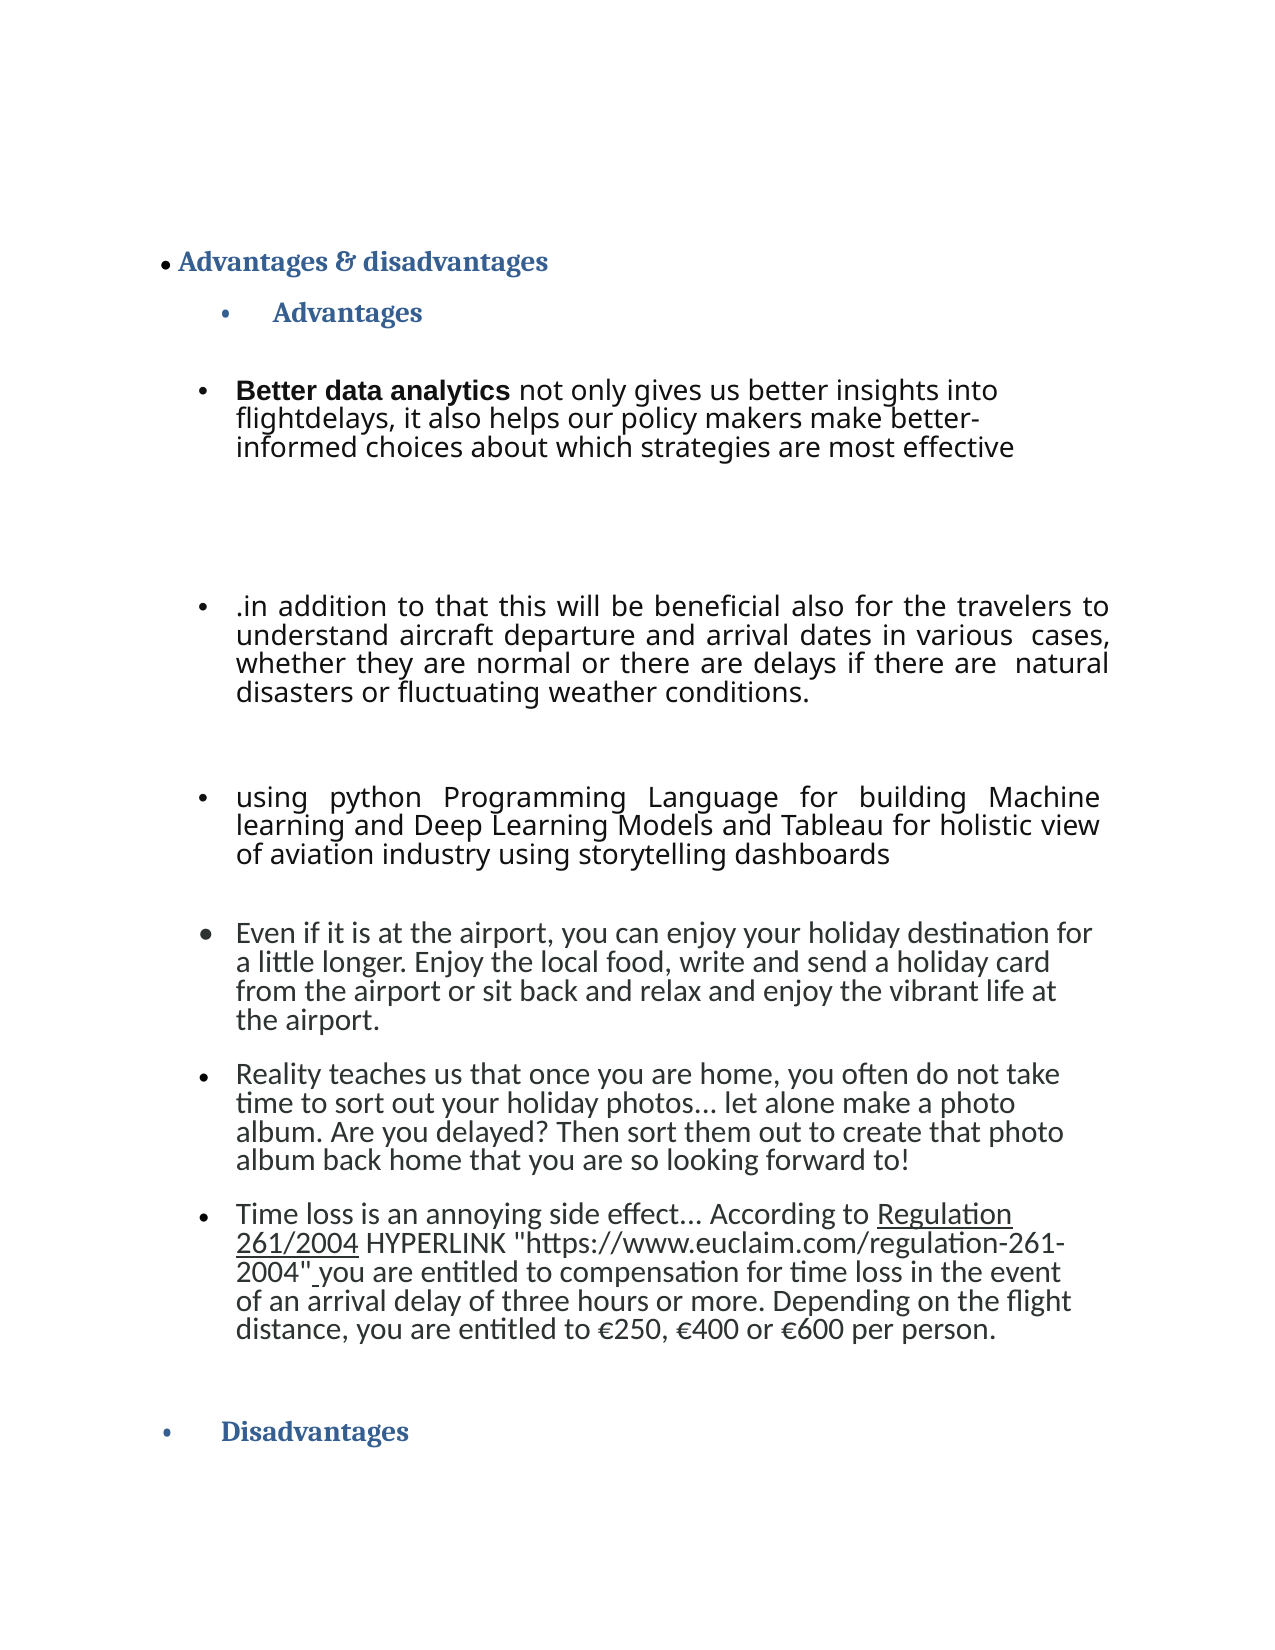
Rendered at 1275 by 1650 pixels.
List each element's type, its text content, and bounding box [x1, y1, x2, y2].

list Advantages [219, 302, 1125, 327]
list Reality teaches us that once you are home, you often do not take time to sort out your holiday photos... let alone make a photo album. Are you delayed? Then sort them out to create that photo album back home that you are so looking forward to! [198, 1062, 1105, 1177]
list .in addition to that this will be beneficial also for the travelers to understand aircraft departure and arrival dates in various cases, whether they are normal or there are delays if there are natural disasters or fluctuating weather conditions. [198, 593, 1110, 708]
list Disadvantages [160, 1422, 1125, 1447]
list Better data analytics not only gives us better insights into flightdelays, it also helps our policy makers make better-informed choices about which strategies are most effective [198, 377, 1094, 463]
list Advantages & disadvantages [160, 251, 1125, 276]
list using python Programming Language for building Machine learning and Deep Learning Models and Tableau for holistic view of aviation industry using storytelling dashboards [198, 784, 1101, 870]
list Even if it is at the airport, you can enjoy your holiday destination for a little longer. Enjoy the local food, write and send a holiday card from the airport or sit back and relax and enjoy the vibrant life at the airport. [198, 921, 1096, 1036]
list Time loss is an annoying side effect... According to Regulation 261/2004 HYPERLINK "https://www.euclaim.com/regulation-261-2004" you are entitled to compensation for time loss in the event of an arrival delay of three hours or more. Depending on the flight distance, you are entitled to €250, €400 or €600 per person. [198, 1202, 1088, 1346]
